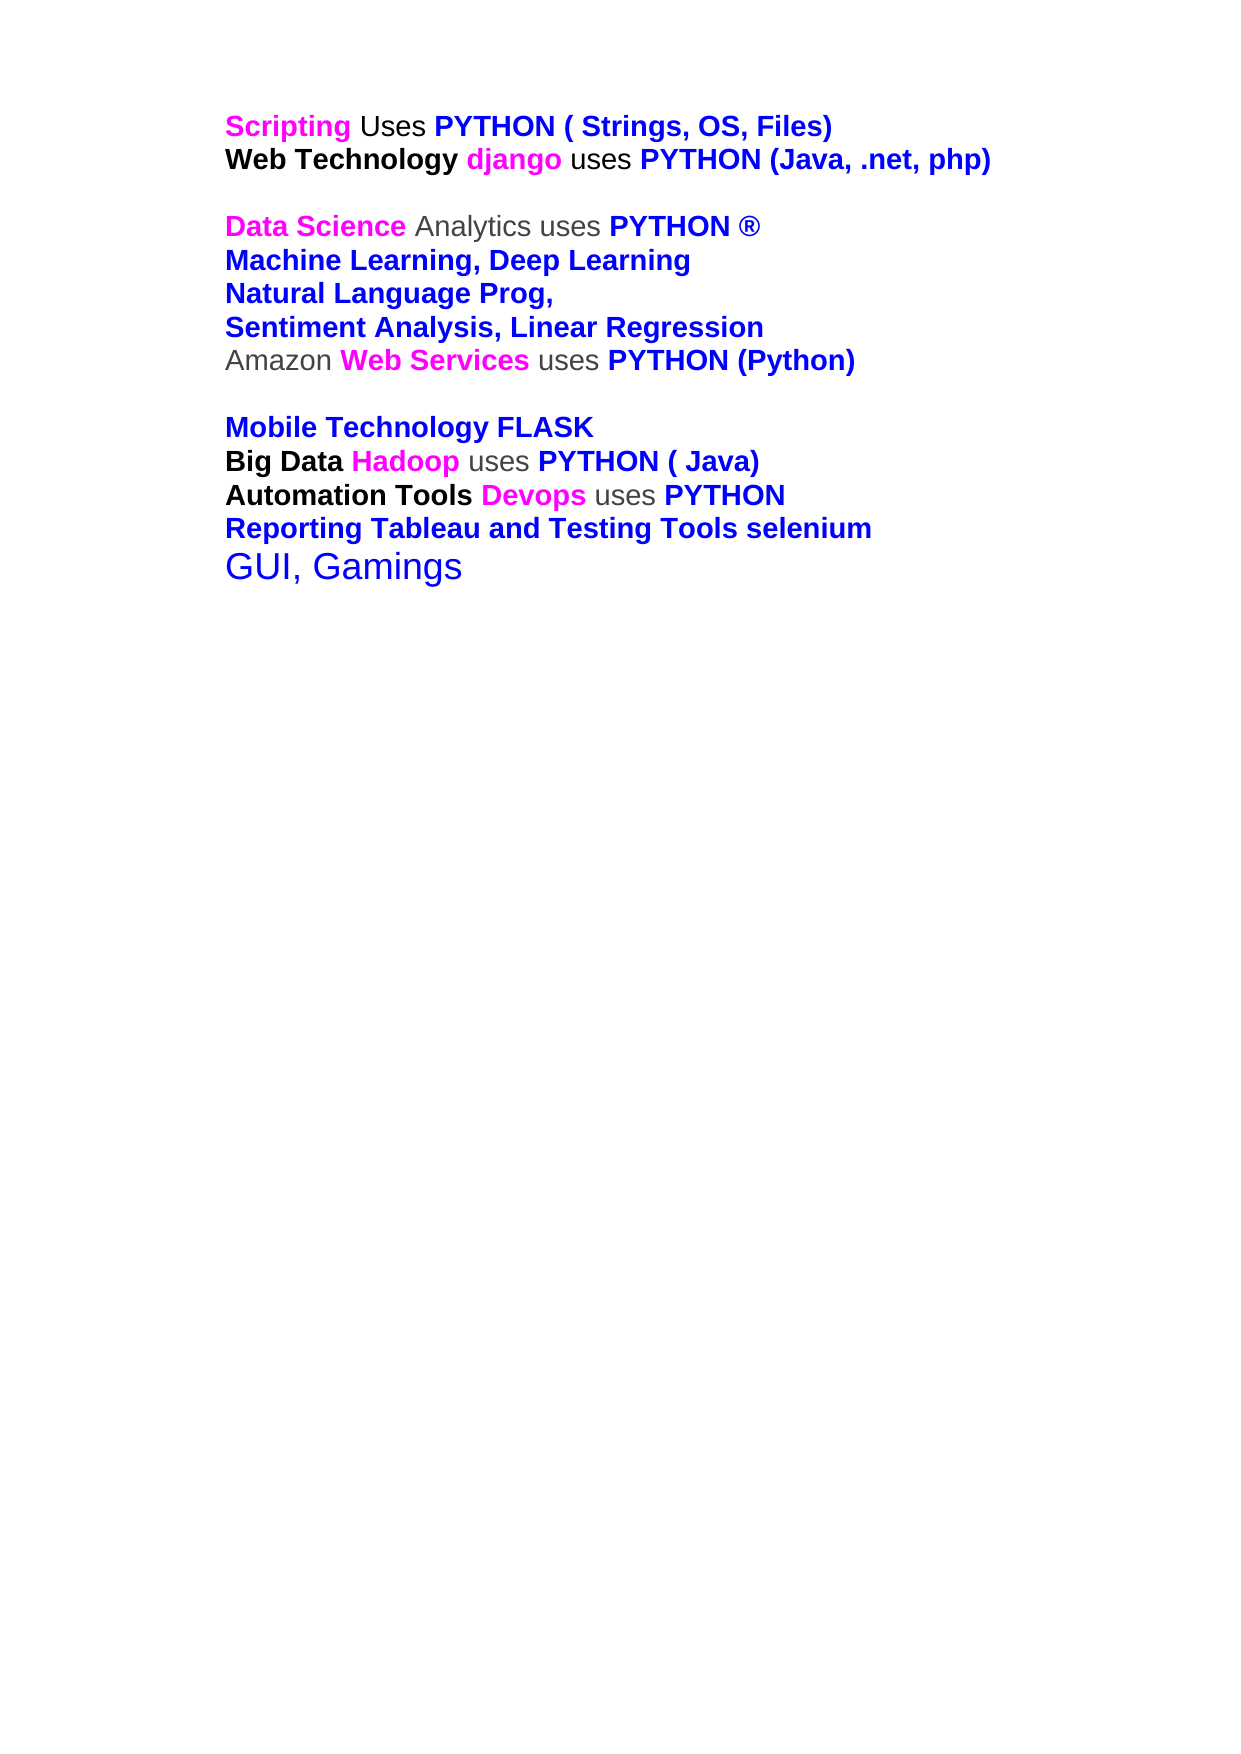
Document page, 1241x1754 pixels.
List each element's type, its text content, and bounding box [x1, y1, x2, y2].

text Scripting Uses PYTHON ( Strings, OS, Files) [150, 108, 1165, 142]
text Amazon Web Services uses PYTHON (Python) [150, 343, 1165, 377]
text Automation Tools Devops uses PYTHON [150, 477, 1165, 511]
text Reporting Tableau and Testing Tools selenium [150, 511, 1165, 544]
text Natural Language Prog, [150, 276, 1165, 310]
text GUI, Gamings [75, 544, 1165, 588]
text Data Science Analytics uses PYTHON ® [225, 209, 1165, 243]
text Mobile Technology FLASK [150, 410, 1165, 444]
text Sentiment Analysis, Linear Regression [150, 310, 1165, 343]
text Web Technology django uses PYTHON (Java, .net, php) [150, 142, 1165, 176]
text Machine Learning, Deep Learning [150, 243, 1165, 276]
text Big Data Hadoop uses PYTHON ( Java) [150, 444, 1165, 477]
